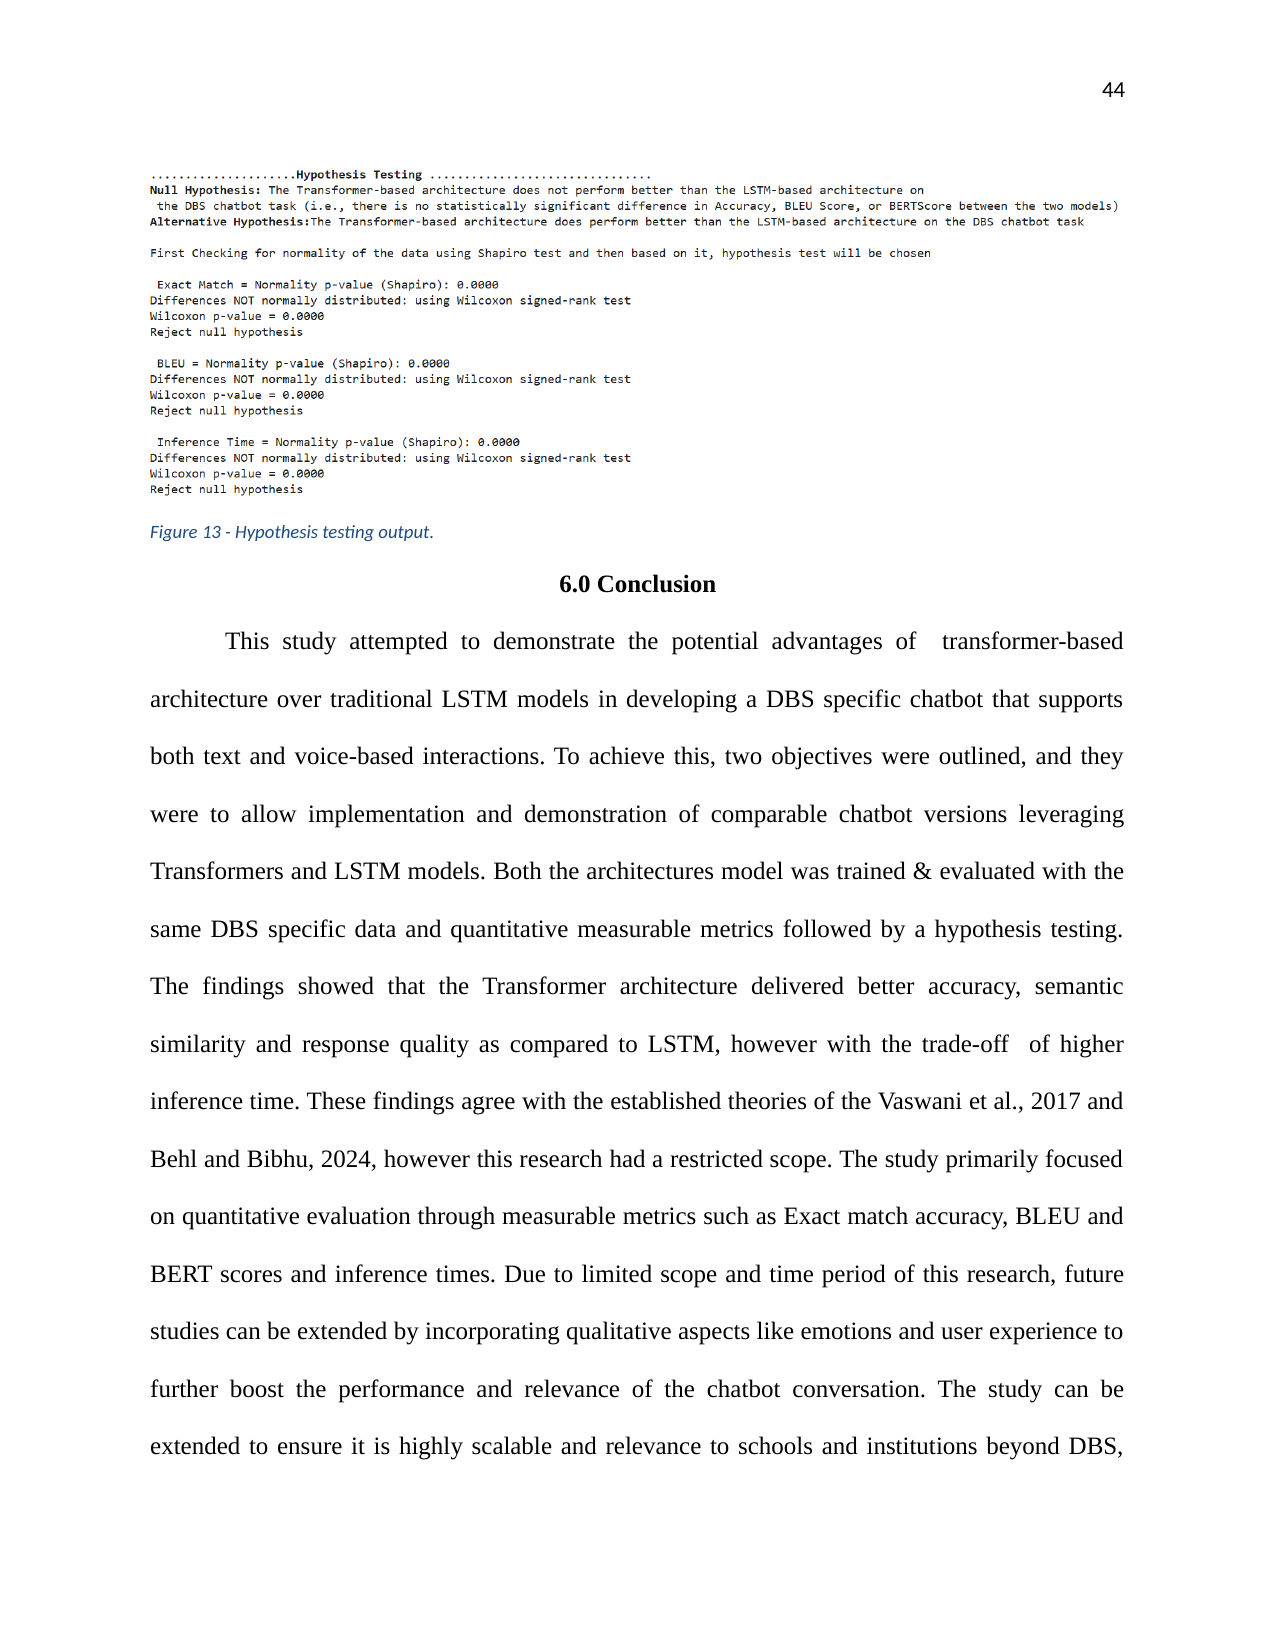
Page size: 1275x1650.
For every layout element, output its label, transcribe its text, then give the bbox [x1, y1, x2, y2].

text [150, 626, 1125, 1460]
text Figure 13 - Hypothesis testing output. [150, 521, 1125, 544]
subtitle 6.0 Conclusion [150, 569, 1125, 597]
picture [150, 150, 1125, 496]
